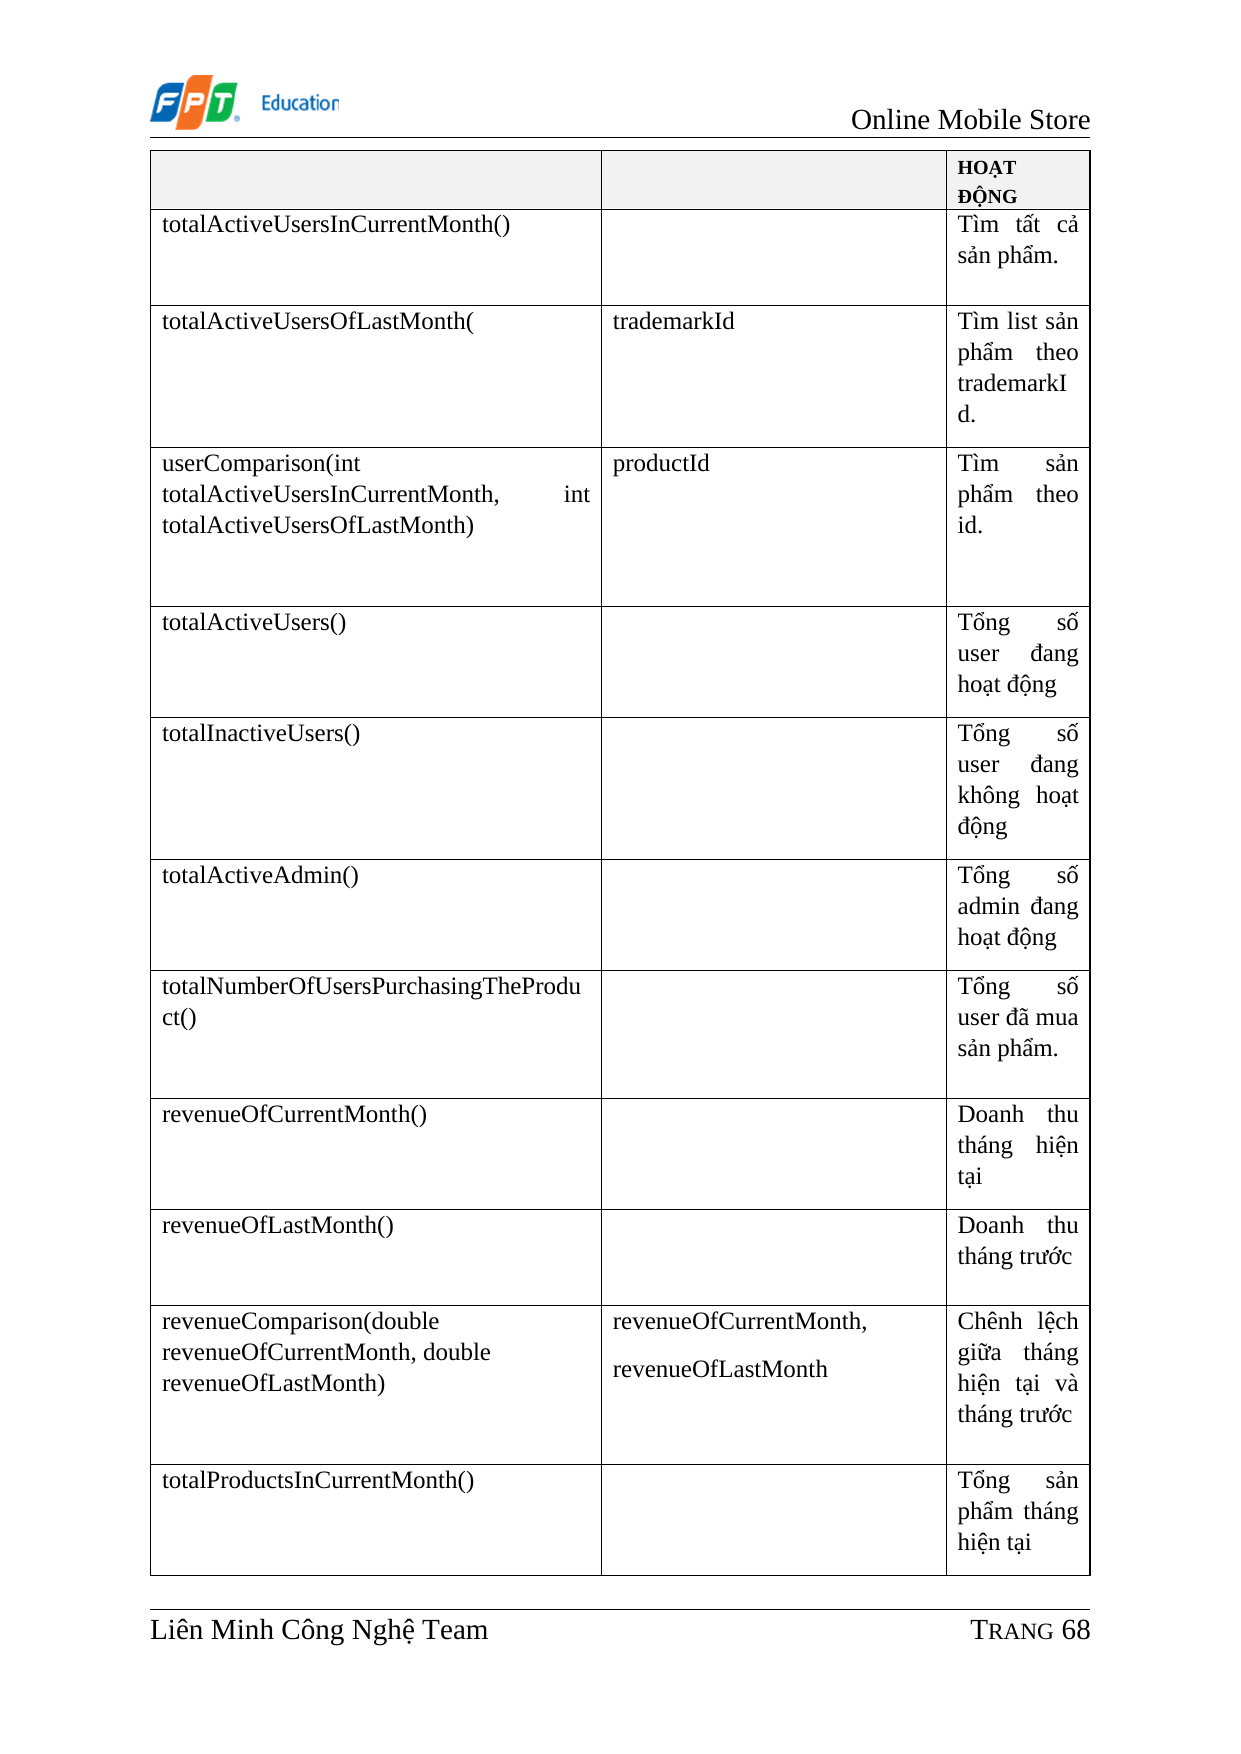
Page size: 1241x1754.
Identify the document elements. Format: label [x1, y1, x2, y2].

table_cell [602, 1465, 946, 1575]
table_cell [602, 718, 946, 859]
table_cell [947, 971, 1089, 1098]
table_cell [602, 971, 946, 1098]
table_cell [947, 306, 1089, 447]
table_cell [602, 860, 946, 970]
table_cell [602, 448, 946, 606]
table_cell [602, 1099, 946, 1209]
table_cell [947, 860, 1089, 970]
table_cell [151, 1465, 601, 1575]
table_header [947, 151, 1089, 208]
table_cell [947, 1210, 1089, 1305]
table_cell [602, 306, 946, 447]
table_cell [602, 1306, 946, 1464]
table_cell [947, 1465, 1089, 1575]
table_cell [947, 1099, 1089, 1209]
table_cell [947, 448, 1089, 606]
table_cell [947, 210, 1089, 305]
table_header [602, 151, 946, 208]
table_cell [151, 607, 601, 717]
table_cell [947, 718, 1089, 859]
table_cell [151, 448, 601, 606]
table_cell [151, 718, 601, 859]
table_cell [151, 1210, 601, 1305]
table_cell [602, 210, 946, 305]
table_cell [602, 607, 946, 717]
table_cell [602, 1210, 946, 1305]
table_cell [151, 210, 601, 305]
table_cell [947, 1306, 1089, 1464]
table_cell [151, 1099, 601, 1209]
picture [150, 75, 339, 130]
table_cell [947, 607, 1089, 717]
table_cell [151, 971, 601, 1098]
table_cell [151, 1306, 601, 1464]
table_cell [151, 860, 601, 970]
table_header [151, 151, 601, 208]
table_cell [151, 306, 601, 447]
